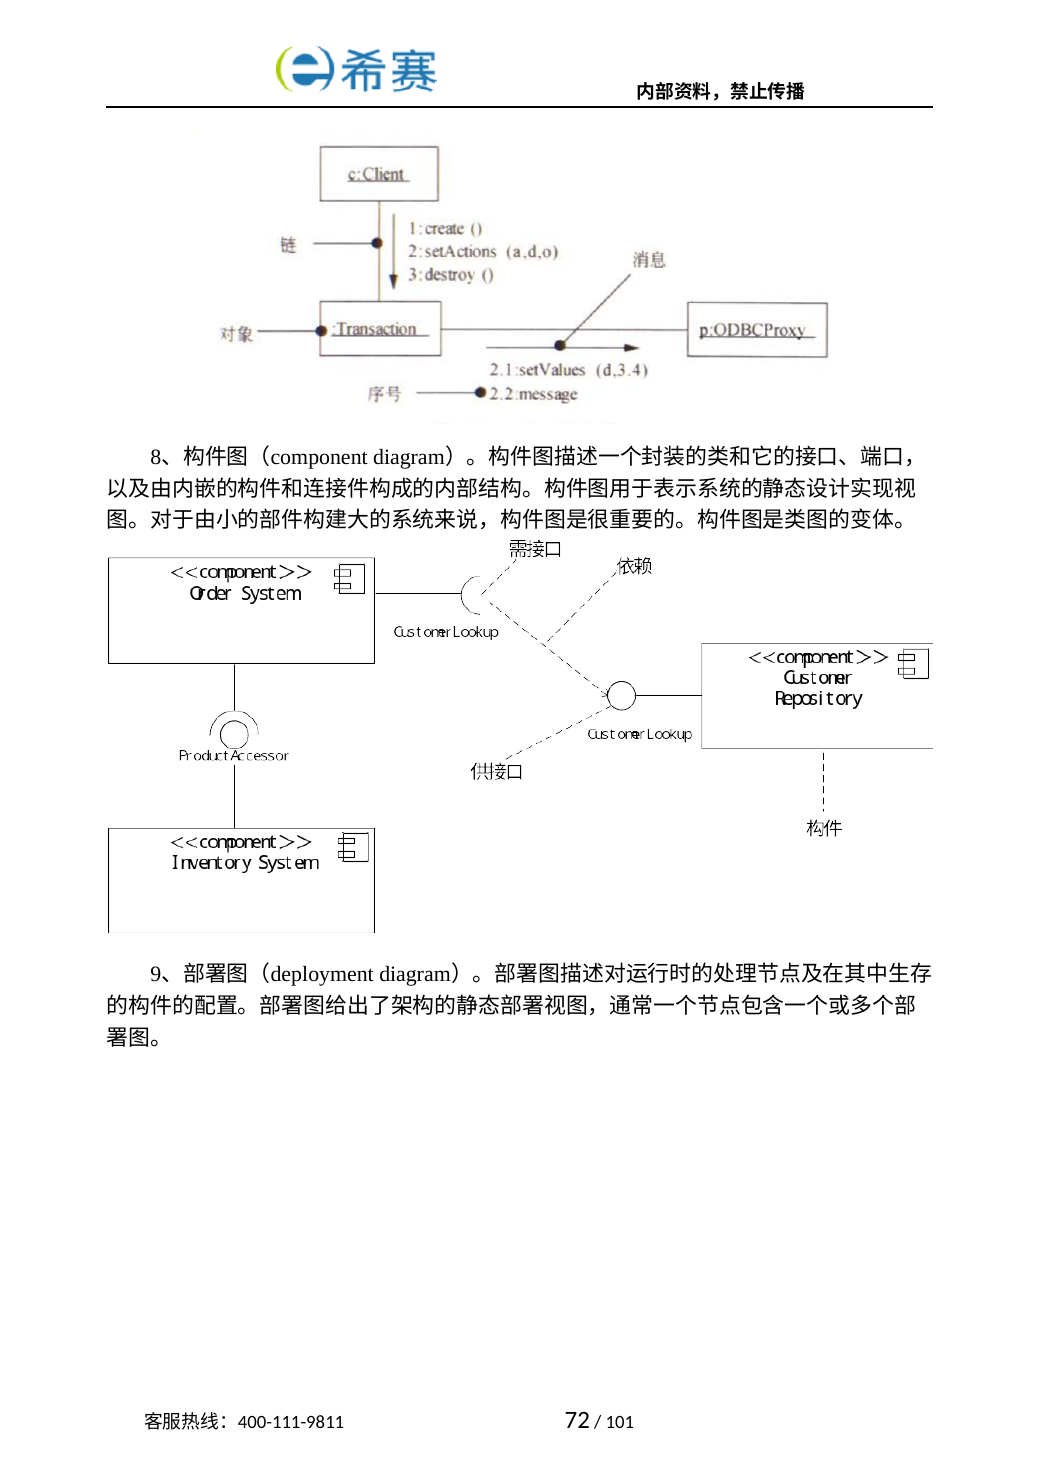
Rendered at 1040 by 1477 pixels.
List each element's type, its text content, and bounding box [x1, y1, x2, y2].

picture [191, 128, 849, 424]
picture [276, 41, 438, 99]
text 9、部署图（deployment diagram）。部署图描述对运行时的处理节点及在其中生存的构件的配置。部署图给出了架构的静态部署视图，通常一个节点包含一个或多个部署图。 [106, 956, 933, 1051]
text 8、构件图（component diagram）。构件图描述一个封装的类和它的接口、端口，以及由内嵌的构件和连接件构成的内部结构。构件图用于表示系统的静态设计实现视图。对于由小的部件构建大的系统来说，构件图是很重要的。构件图是类图的变体。 [106, 439, 933, 534]
